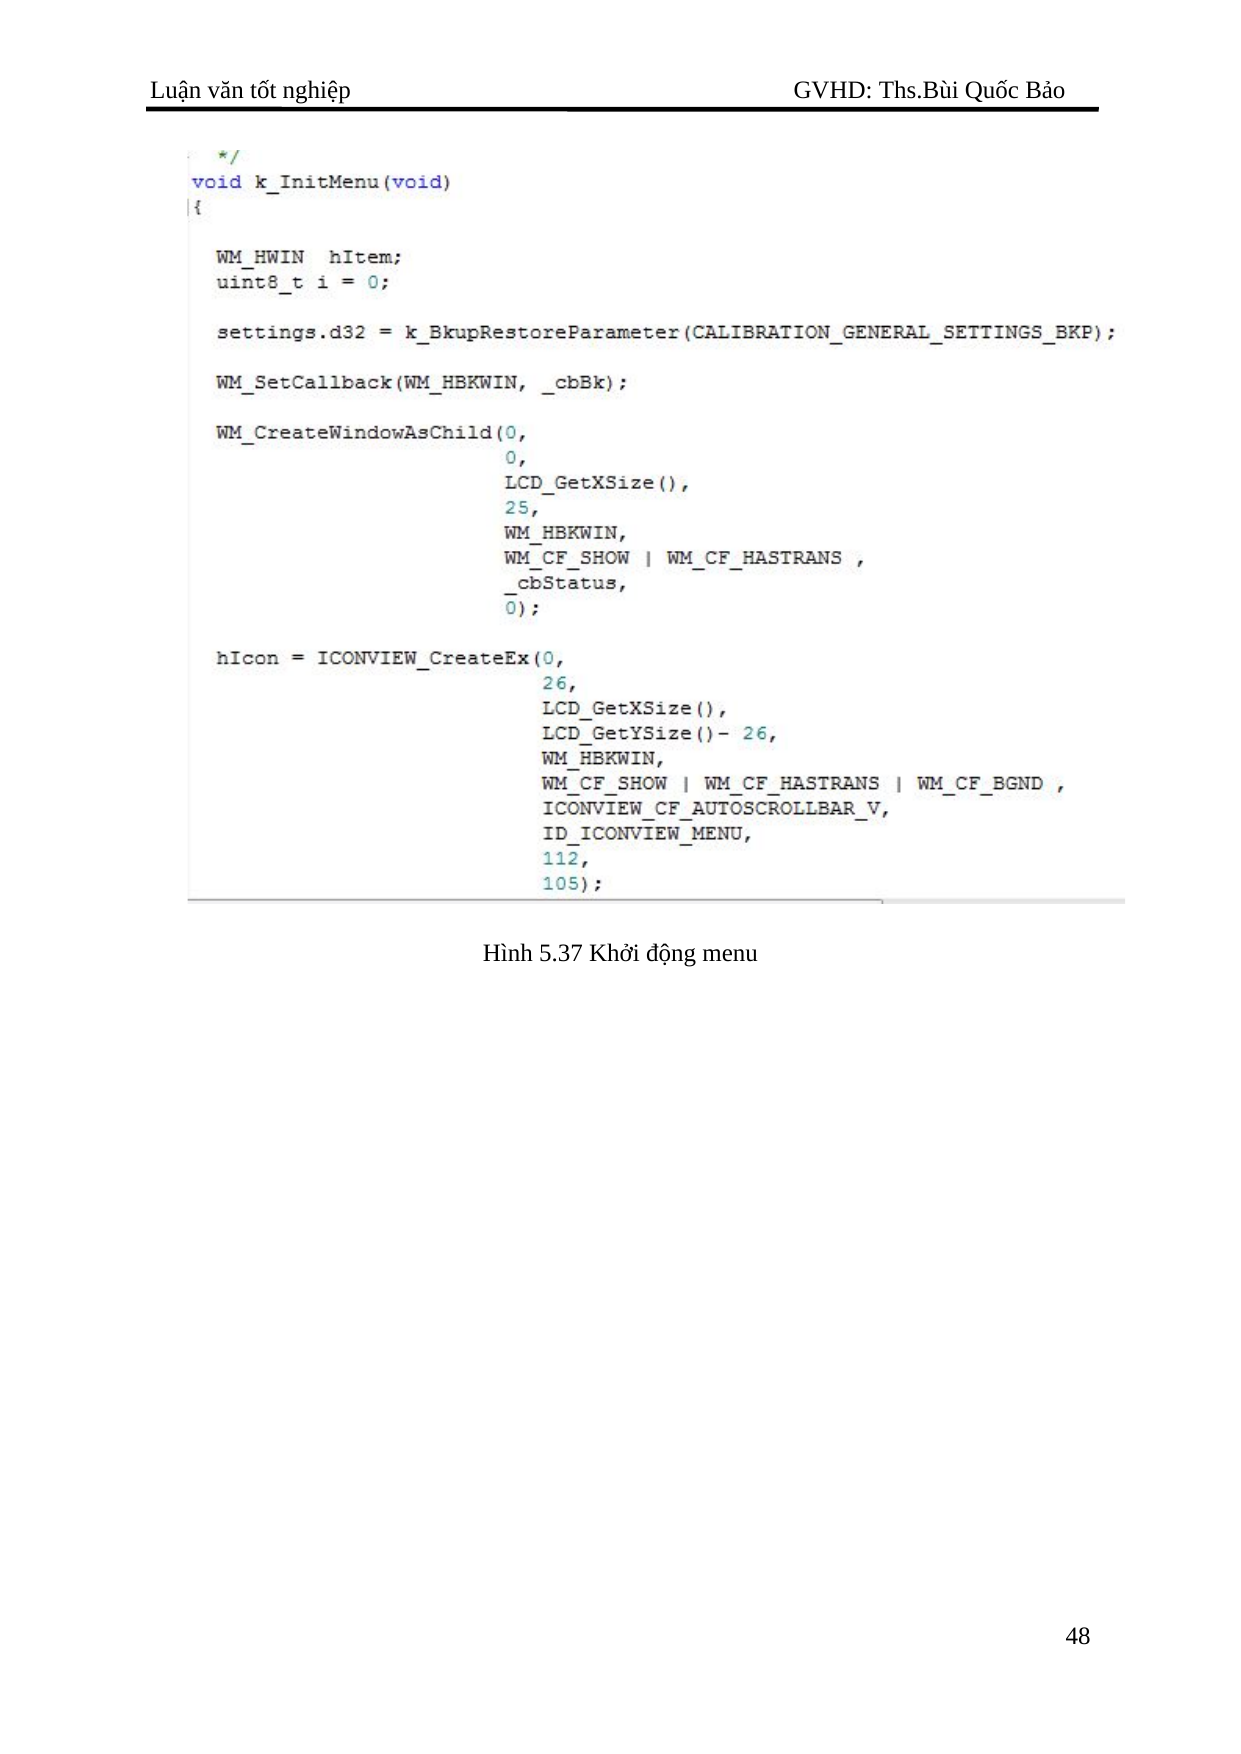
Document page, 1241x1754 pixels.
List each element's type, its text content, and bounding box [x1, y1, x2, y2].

picture [187, 150, 1125, 904]
